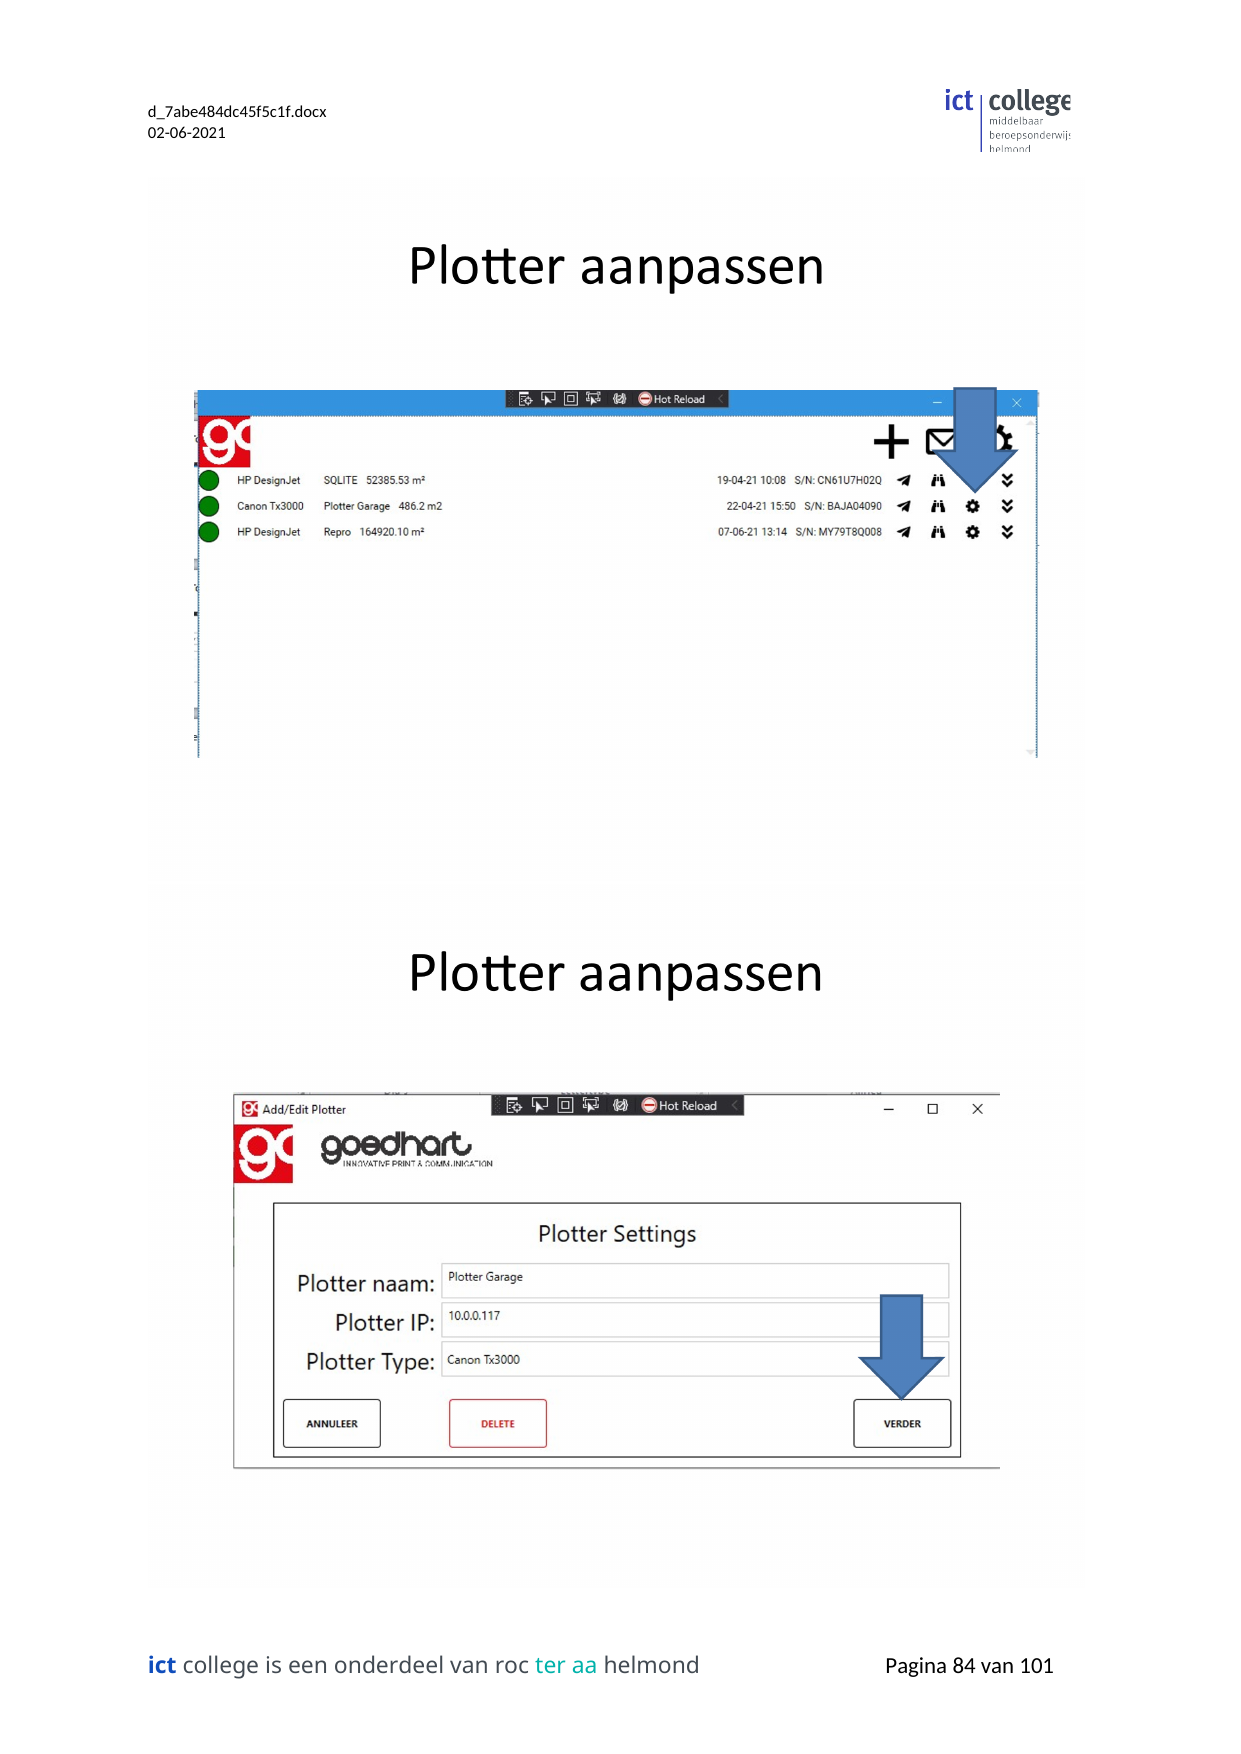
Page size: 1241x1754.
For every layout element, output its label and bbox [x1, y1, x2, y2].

picture [147, 177, 1085, 881]
picture [945, 89, 1071, 152]
picture [147, 884, 1085, 1588]
